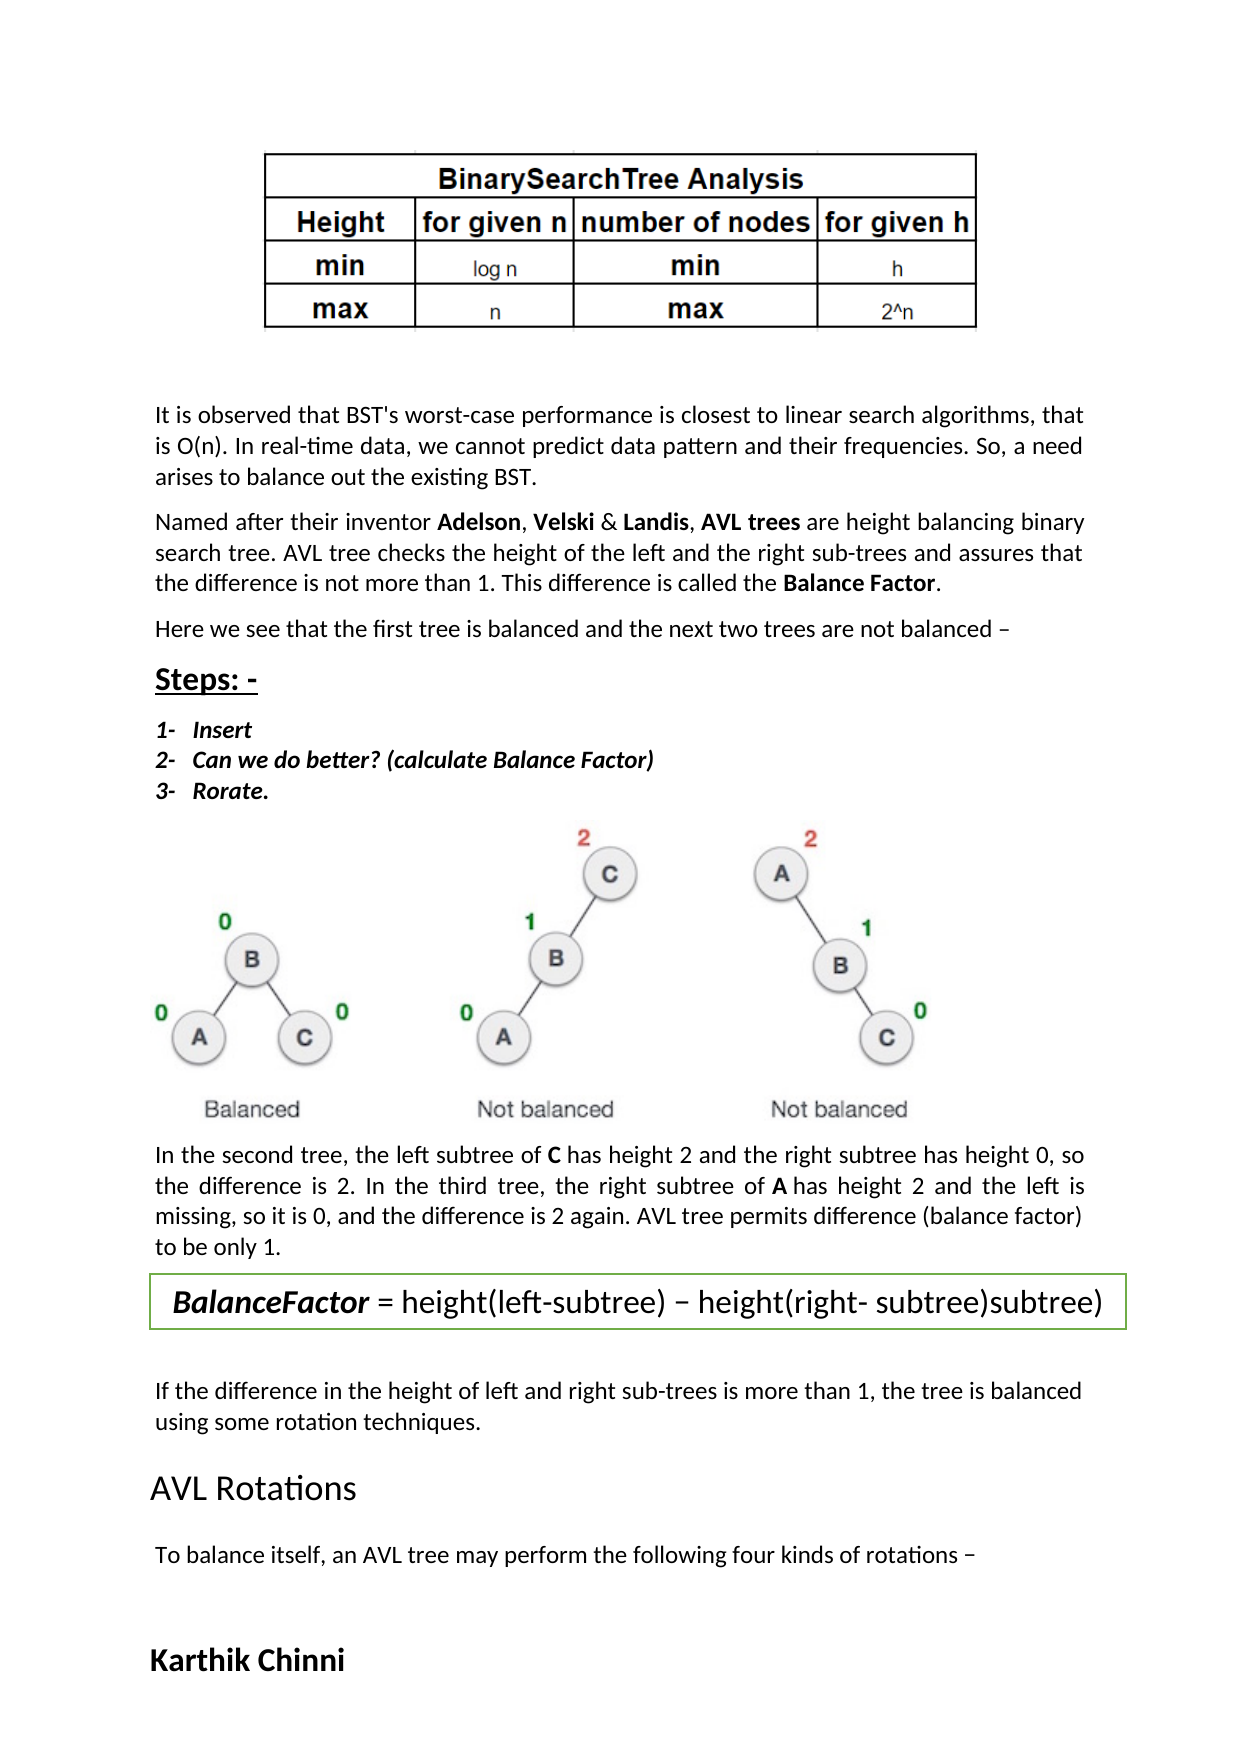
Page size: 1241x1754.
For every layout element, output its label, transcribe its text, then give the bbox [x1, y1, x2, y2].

text To balance itself, an AVL tree may perform the following four kinds of rotations − [155, 1539, 1085, 1569]
list Can we do better? (calculate Balance Factor) [155, 744, 1085, 775]
text If the difference in the height of left and right sub-trees is more than 1, the tree is balanced using some rotation techniques. [155, 1375, 1085, 1436]
picture [262, 150, 978, 332]
picture [150, 820, 932, 1127]
text Named after their inventor Adelson, Velski & Landis, AVL trees are height balancing binary search tree. AVL tree checks the height of the left and the right sub-trees and assures that the difference is not more than 1. This difference is called the Balance Factor. [155, 506, 1085, 598]
text Here we see that the first tree is balanced and the next two trees are not balanced – [155, 613, 1085, 643]
text Steps: - [155, 658, 1085, 699]
text AVL Rotations [150, 1465, 1090, 1510]
text It is observed that BST's worst-case performance is closest to linear search algorithms, that is Ο(n). In real-time data, we cannot predict data pattern and their frequencies. So, a need arises to balance out the existing BST. [155, 400, 1085, 491]
text In the second tree, the left subtree of C has height 2 and the right subtree has height 0, so the difference is 2. In the third tree, the right subtree of A has height 2 and the left is missing, so it is 0, and the difference is 2 again. AVL tree permits difference (balance factor) to be only 1. [155, 1139, 1085, 1261]
list Insert [155, 714, 1085, 744]
list Rorate. [155, 775, 1085, 806]
